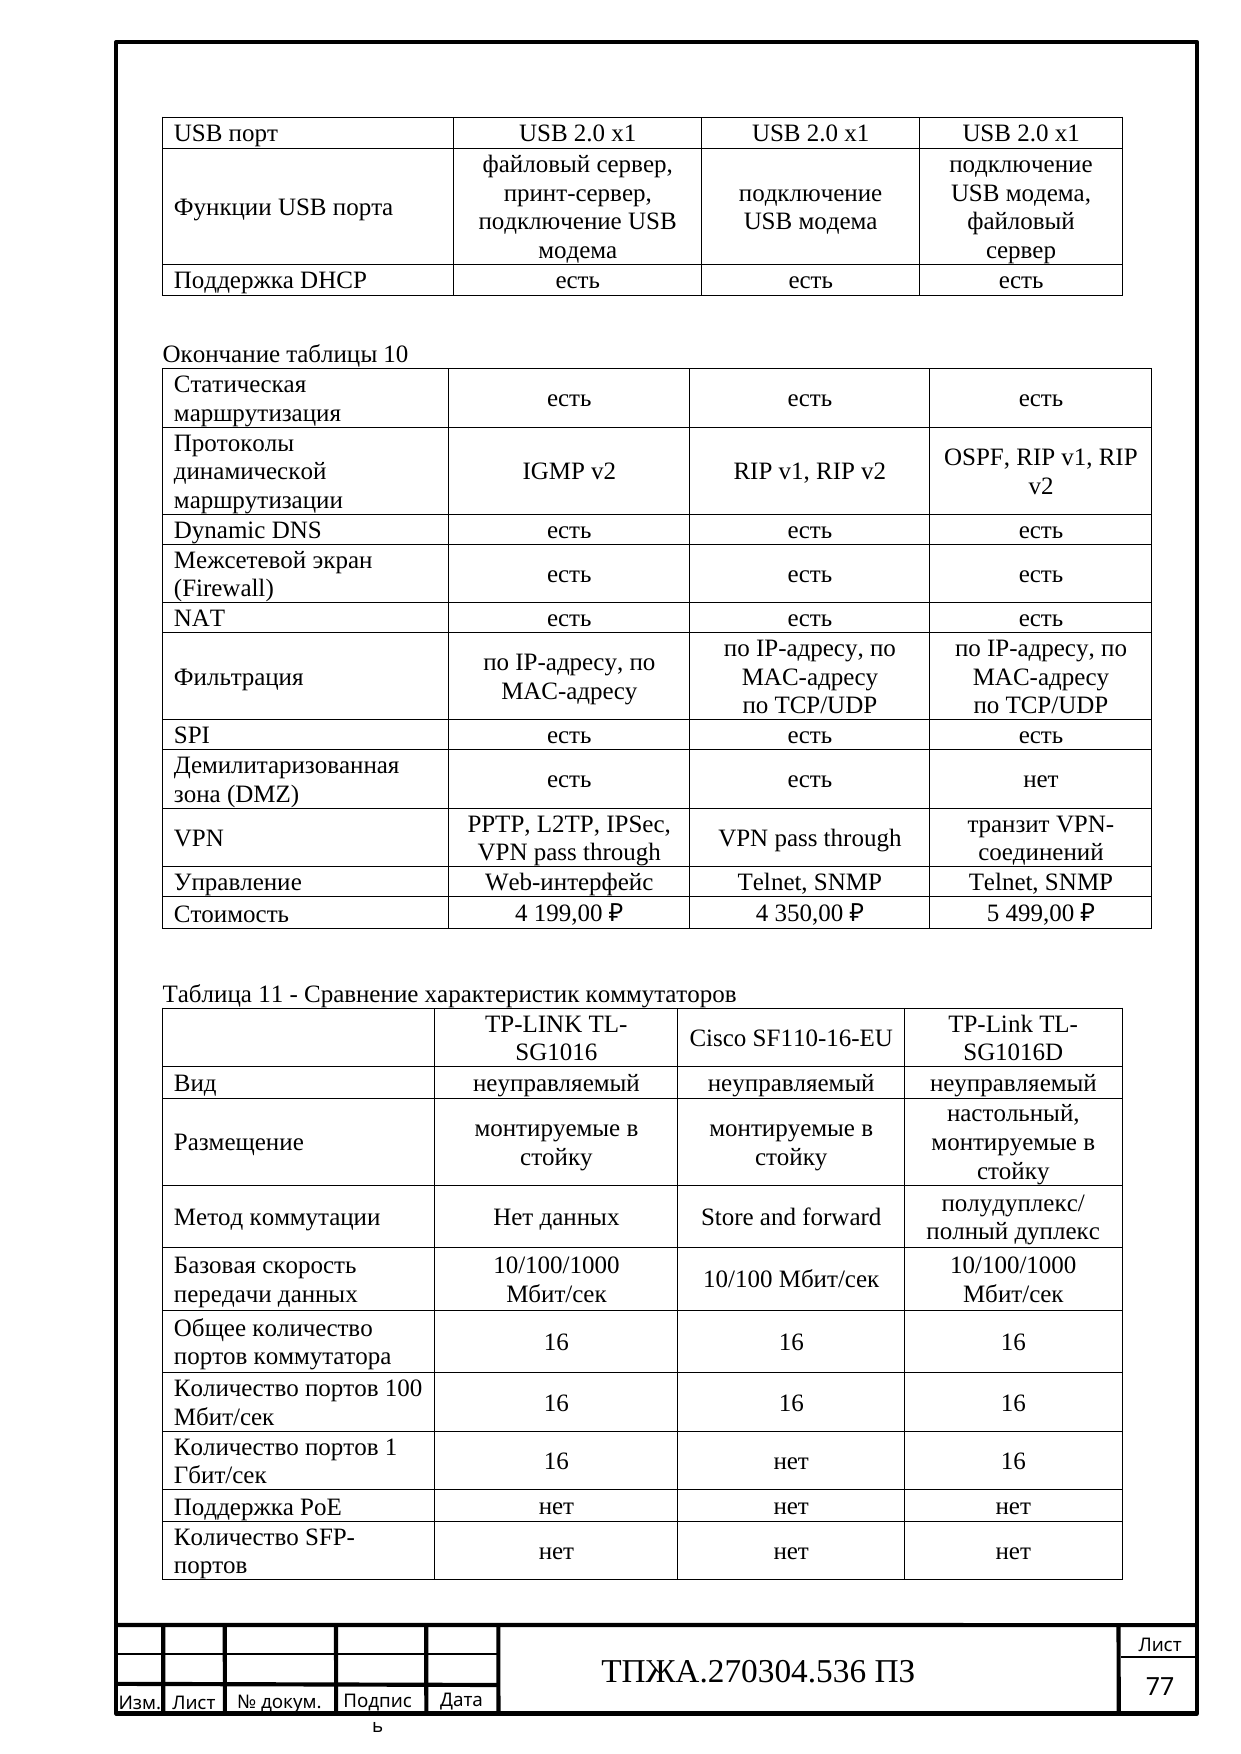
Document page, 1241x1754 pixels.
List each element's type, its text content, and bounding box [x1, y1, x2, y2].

table_cell Количество портов 100 Мбит/сек [163, 1373, 434, 1431]
table_cell Управление [163, 867, 448, 896]
table_cell по IP-адресу, по MAC-адресу по TCP/UDP [930, 633, 1151, 719]
table_cell Telnet, SNMP [690, 867, 929, 896]
table_cell есть [930, 720, 1151, 749]
table_cell Telnet, SNMP [930, 867, 1151, 896]
table_header есть [690, 369, 929, 427]
table_cell OSPF, RIP v1, RIP v2 [930, 428, 1151, 514]
table_cell есть [449, 750, 689, 808]
table_cell 16 [678, 1311, 904, 1372]
table_cell 10/100/1000 Мбит/сек [905, 1248, 1122, 1310]
table_cell USB 2.0 x1 [454, 118, 701, 148]
table_cell VPN [163, 809, 448, 866]
table_cell RIP v1, RIP v2 [690, 428, 929, 514]
table_cell Поддержка DHCP [163, 265, 453, 295]
table_cell Store and forward [678, 1186, 904, 1247]
table_cell Вид [163, 1067, 434, 1097]
table_cell 4 199,00 ₽ [449, 897, 689, 927]
table_cell есть [454, 265, 701, 295]
table_header Cisco SF110-16-EU [678, 1009, 904, 1066]
table_cell полудуплекс/полный дуплекс [905, 1186, 1122, 1247]
table_cell USB 2.0 x1 [920, 118, 1122, 148]
table_cell 10/100 Мбит/сек [678, 1248, 904, 1310]
table_cell NAT [163, 603, 448, 632]
table_cell USB порт [163, 118, 453, 148]
table_cell 16 [435, 1373, 677, 1431]
table_cell нет [435, 1522, 677, 1579]
table_cell есть [449, 603, 689, 632]
table_header TP-LINK TL-SG1016 [435, 1009, 677, 1066]
table_cell монтируемые в стойку [435, 1099, 677, 1185]
table_cell файловый сервер, принт-сервер, подключение USB модема [454, 149, 701, 264]
table_cell нет [678, 1490, 904, 1521]
table_cell есть [690, 545, 929, 602]
table_cell есть [449, 720, 689, 749]
table_cell 4 350,00 ₽ [690, 897, 929, 927]
table_cell SPI [163, 720, 448, 749]
table_header есть [449, 369, 689, 427]
table_cell 16 [678, 1373, 904, 1431]
table_cell 16 [905, 1432, 1122, 1489]
table_cell Количество SFP-портов [163, 1522, 434, 1579]
table_cell есть [930, 603, 1151, 632]
table_cell транзит VPN-соединений [930, 809, 1151, 866]
table_cell Общее количество портов коммутатора [163, 1311, 434, 1372]
table_cell есть [930, 545, 1151, 602]
table_cell по IP-адресу, по MAC-адресу [449, 633, 689, 719]
table_cell настольный, монтируемые в стойку [905, 1099, 1122, 1185]
text Таблица 11 - Сравнение характеристик коммутаторов [162, 979, 1152, 1008]
table_cell USB 2.0 x1 [702, 118, 919, 148]
table_cell есть [449, 545, 689, 602]
table_cell Функции USB порта [163, 149, 453, 264]
table_cell Межсетевой экран (Firewall) [163, 545, 448, 602]
table_cell неуправляемый [905, 1067, 1122, 1097]
table_cell есть [690, 515, 929, 544]
table_cell есть [690, 603, 929, 632]
text Окончание таблицы 10 [162, 339, 1152, 368]
table_cell есть [449, 515, 689, 544]
table_header TP-Link TL-SG1016D [905, 1009, 1122, 1066]
table_cell нет [905, 1522, 1122, 1579]
table_cell подключение USB модема [702, 149, 919, 264]
table_cell монтируемые в стойку [678, 1099, 904, 1185]
table_cell 16 [435, 1432, 677, 1489]
table_cell нет [905, 1490, 1122, 1521]
table_cell PPTP, L2TP, IPSec, VPN pass through [449, 809, 689, 866]
table_cell Протоколы динамической маршрутизации [163, 428, 448, 514]
table_cell Нет данных [435, 1186, 677, 1247]
table_cell есть [690, 720, 929, 749]
table_cell нет [930, 750, 1151, 808]
table_cell нет [678, 1522, 904, 1579]
table_cell Стоимость [163, 897, 448, 927]
table_cell Демилитаризованная зона (DMZ) [163, 750, 448, 808]
table_header Статическая маршрутизация [163, 369, 448, 427]
table_cell Фильтрация [163, 633, 448, 719]
table_cell Базовая скорость передачи данных [163, 1248, 434, 1310]
table_header [163, 1009, 434, 1066]
table_cell Dynamic DNS [163, 515, 448, 544]
table_cell 5 499,00 ₽ [930, 897, 1151, 927]
table_cell по IP-адресу, по MAC-адресу по TCP/UDP [690, 633, 929, 719]
table_cell Web-интерфейс [449, 867, 689, 896]
table_cell есть [702, 265, 919, 295]
table_cell 16 [435, 1311, 677, 1372]
table_cell есть [920, 265, 1122, 295]
table_cell неуправляемый [435, 1067, 677, 1097]
table_cell есть [930, 515, 1151, 544]
table_cell Размещение [163, 1099, 434, 1185]
table_cell VPN pass through [690, 809, 929, 866]
table_header есть [930, 369, 1151, 427]
table_cell подключение USB модема, файловый сервер [920, 149, 1122, 264]
table_cell 16 [905, 1311, 1122, 1372]
table_cell нет [435, 1490, 677, 1521]
table_cell 10/100/1000 Мбит/сек [435, 1248, 677, 1310]
table_cell Метод коммутации [163, 1186, 434, 1247]
table_cell IGMP v2 [449, 428, 689, 514]
table_cell есть [690, 750, 929, 808]
table_cell 16 [905, 1373, 1122, 1431]
table_cell неуправляемый [678, 1067, 904, 1097]
table_cell нет [678, 1432, 904, 1489]
table_cell Количество портов 1 Гбит/сек [163, 1432, 434, 1489]
table_cell Поддержка PoE [163, 1490, 434, 1521]
